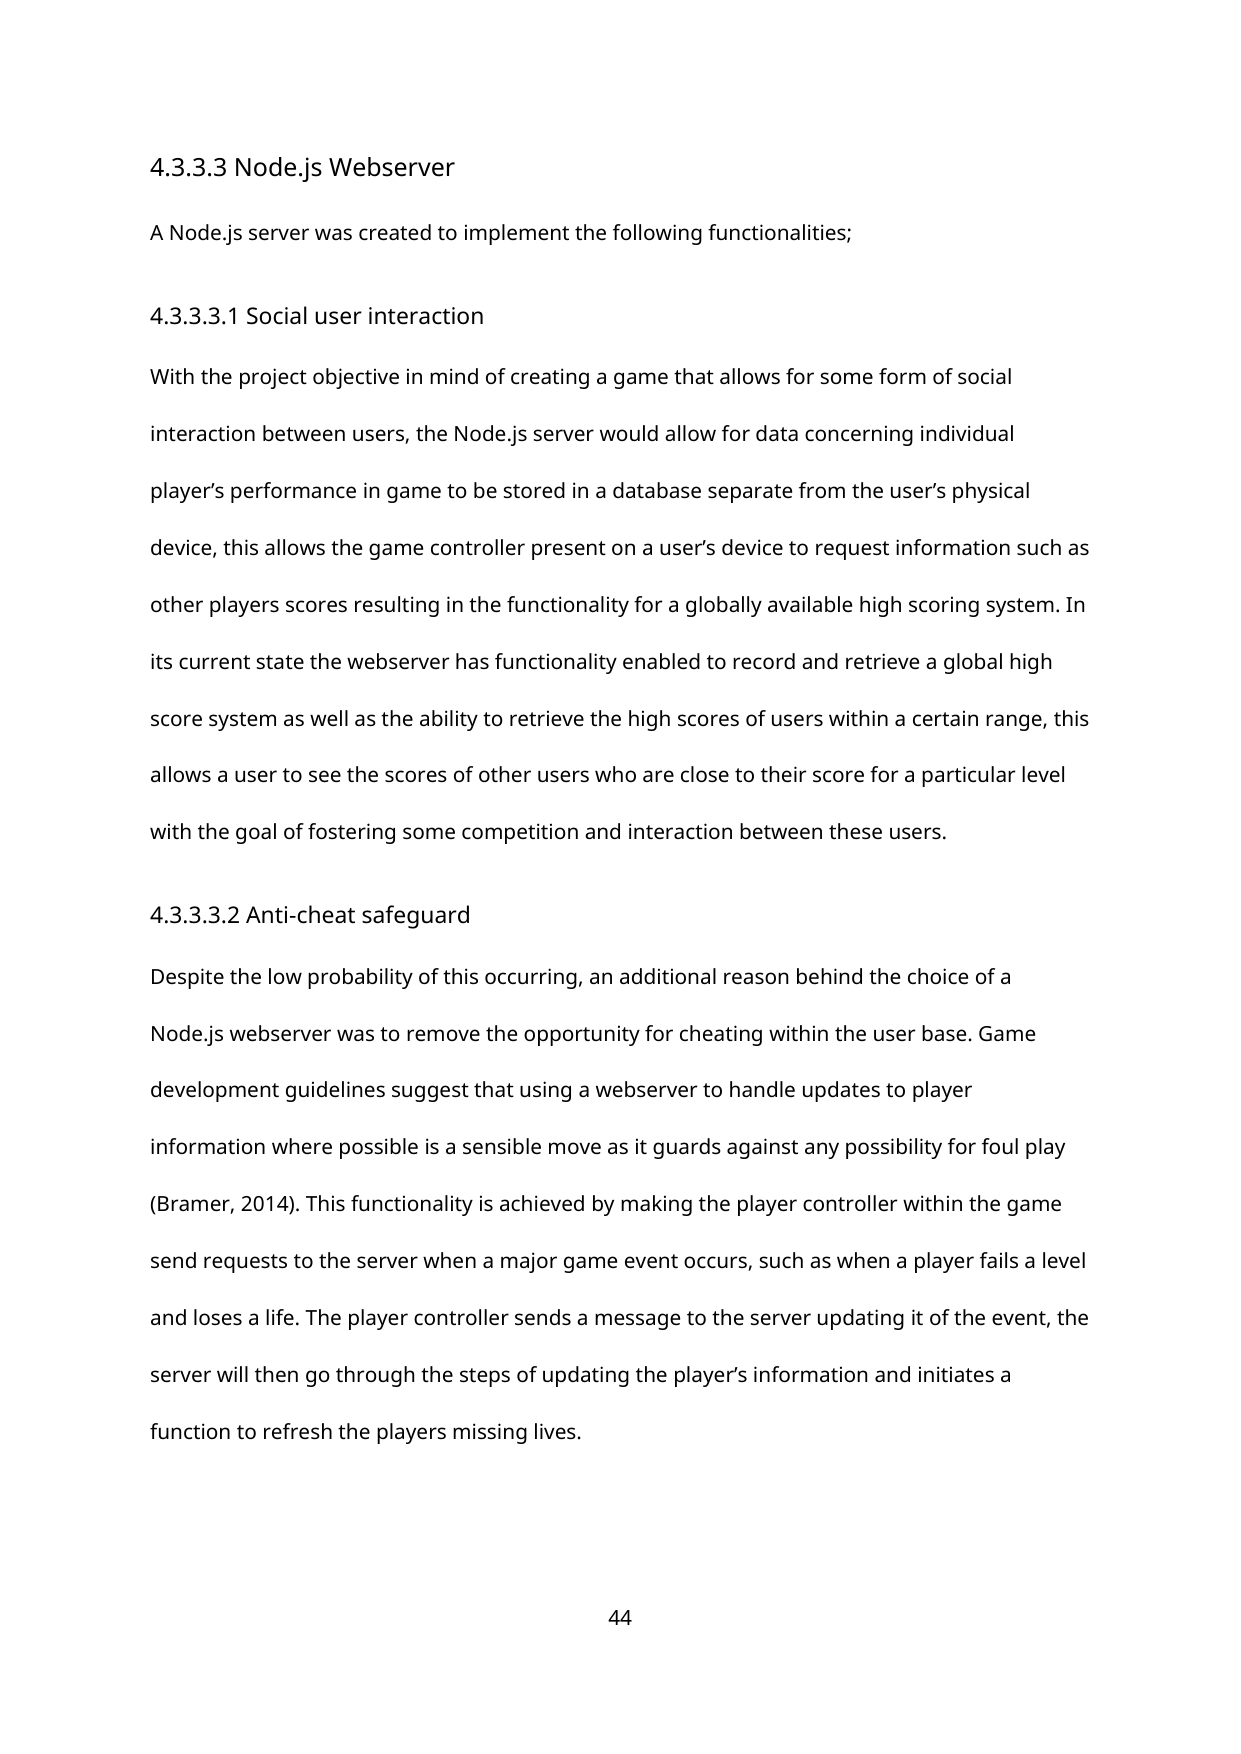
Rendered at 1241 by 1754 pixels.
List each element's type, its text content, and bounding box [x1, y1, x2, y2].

text With the project objective in mind of creating a game that allows for some form of social interaction between users, the Node.js server would allow for data concerning individual player’s performance in game to be stored in a database separate from the user’s physical device, this allows the game controller present on a user’s device to request information such as other players scores resulting in the functionality for a globally available high scoring system. In its current state the webserver has functionality enabled to record and retrieve a global high score system as well as the ability to retrieve the high scores of users within a certain range, this allows a user to see the scores of other users who are close to their score for a particular level with the goal of fostering some competition and interaction between these users. [150, 362, 1090, 846]
text Despite the low probability of this occurring, an additional reason behind the choice of a Node.js webserver was to remove the opportunity for cheating within the user base. Game development guidelines suggest that using a webserver to handle updates to player information where possible is a sensible move as it guards against any possibility for foul play (Bramer, 2014). This functionality is achieved by making the player controller within the game send requests to the server when a major game event occurs, such as when a player fails a level and loses a life. The player controller sends a message to the server updating it of the event, the server will then go through the steps of updating the player’s information and initiates a function to refresh the players missing lives. [150, 962, 1090, 1445]
subtitle 4.3.3.3 Node.js Webserver [150, 150, 1090, 184]
subtitle 4.3.3.3.1 Social user interaction [150, 300, 1090, 331]
subtitle 4.3.3.3.2 Anti-cheat safeguard [150, 899, 1090, 931]
text A Node.js server was created to implement the following functionalities; [150, 218, 1090, 247]
